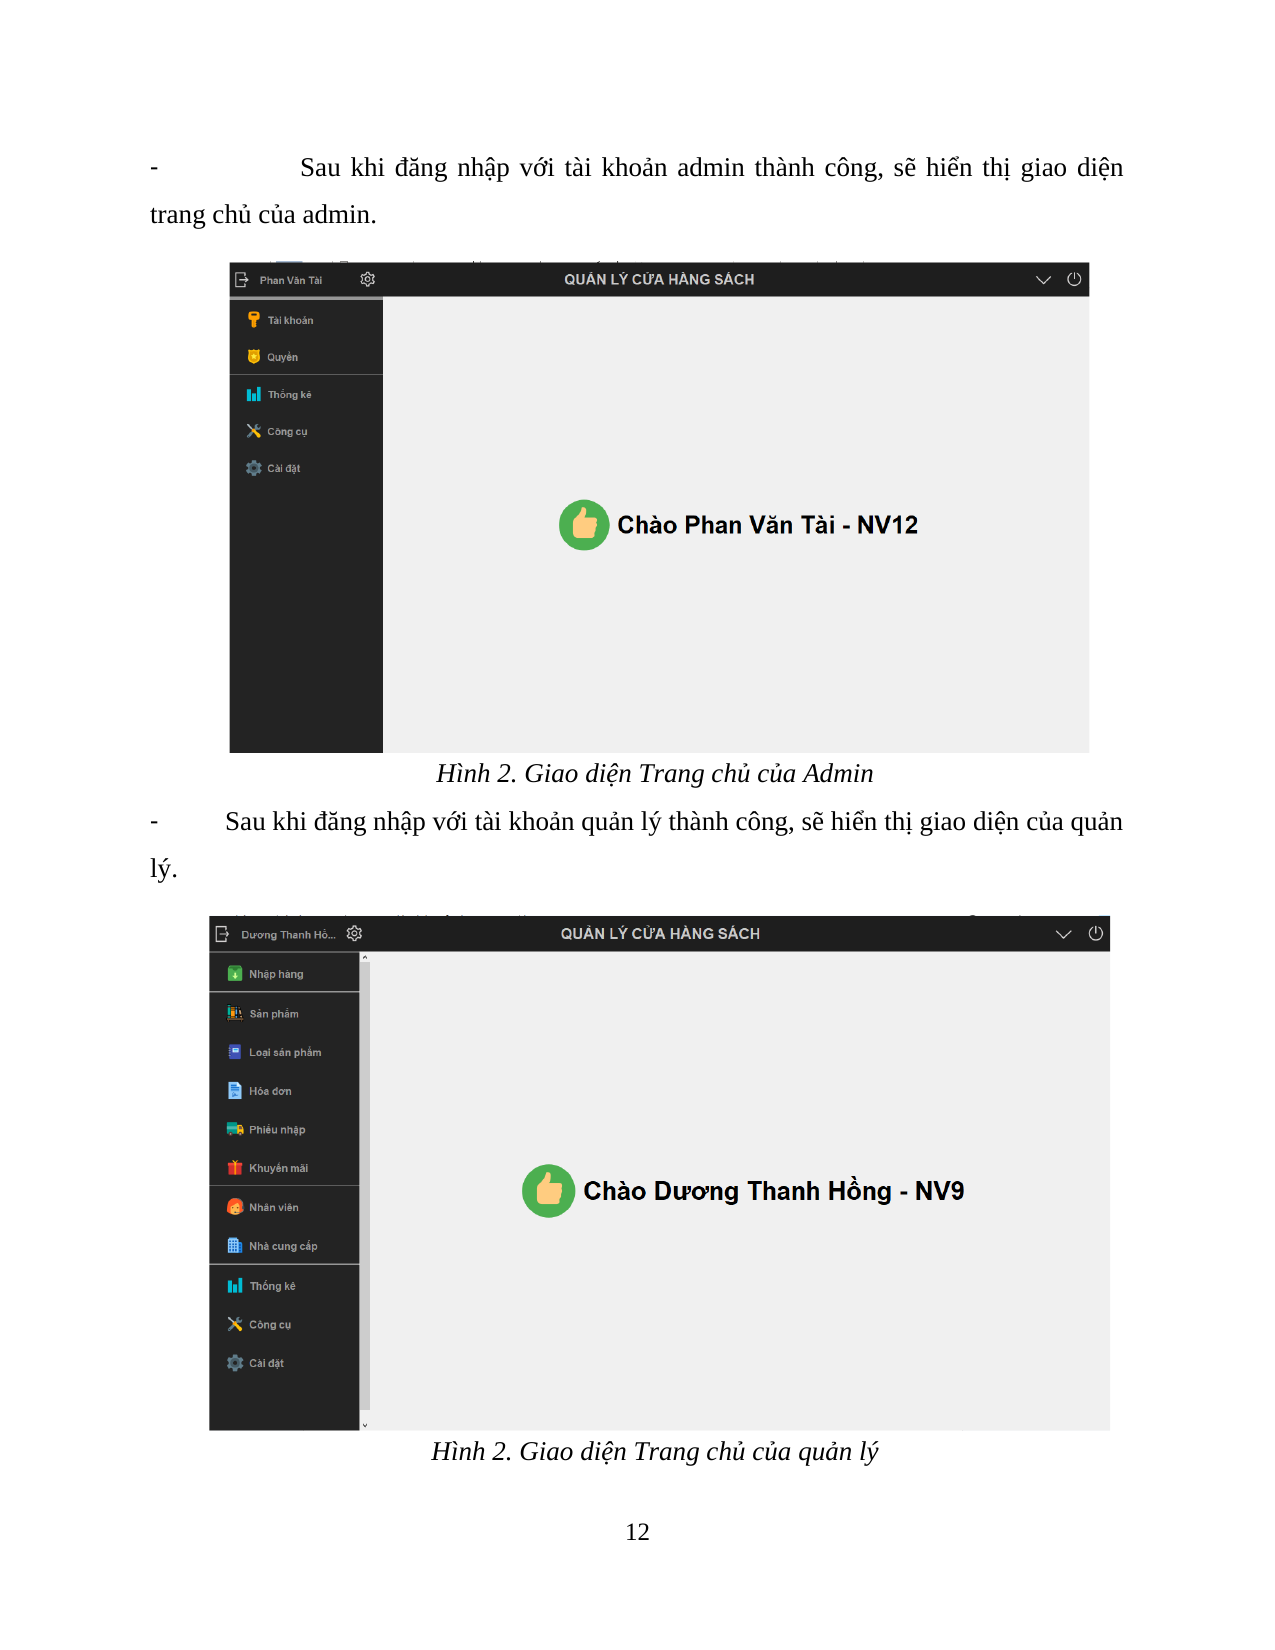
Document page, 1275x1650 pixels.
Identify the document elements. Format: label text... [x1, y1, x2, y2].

picture [229, 261, 1090, 753]
list Sau khi đăng nhập với tài khoản admin thành công, sẽ hiển thị giao diện trang chủ của admin. [150, 150, 1125, 230]
list Sau khi đăng nhập với tài khoản quản lý thành công, sẽ hiển thị giao diện của quản lý. [150, 804, 1125, 884]
text Hình 2. Giao diện Trang chủ của quản lý [187, 1434, 1125, 1466]
picture [209, 915, 1110, 1431]
text Hình 2. Giao diện Trang chủ của Admin [187, 757, 1125, 788]
